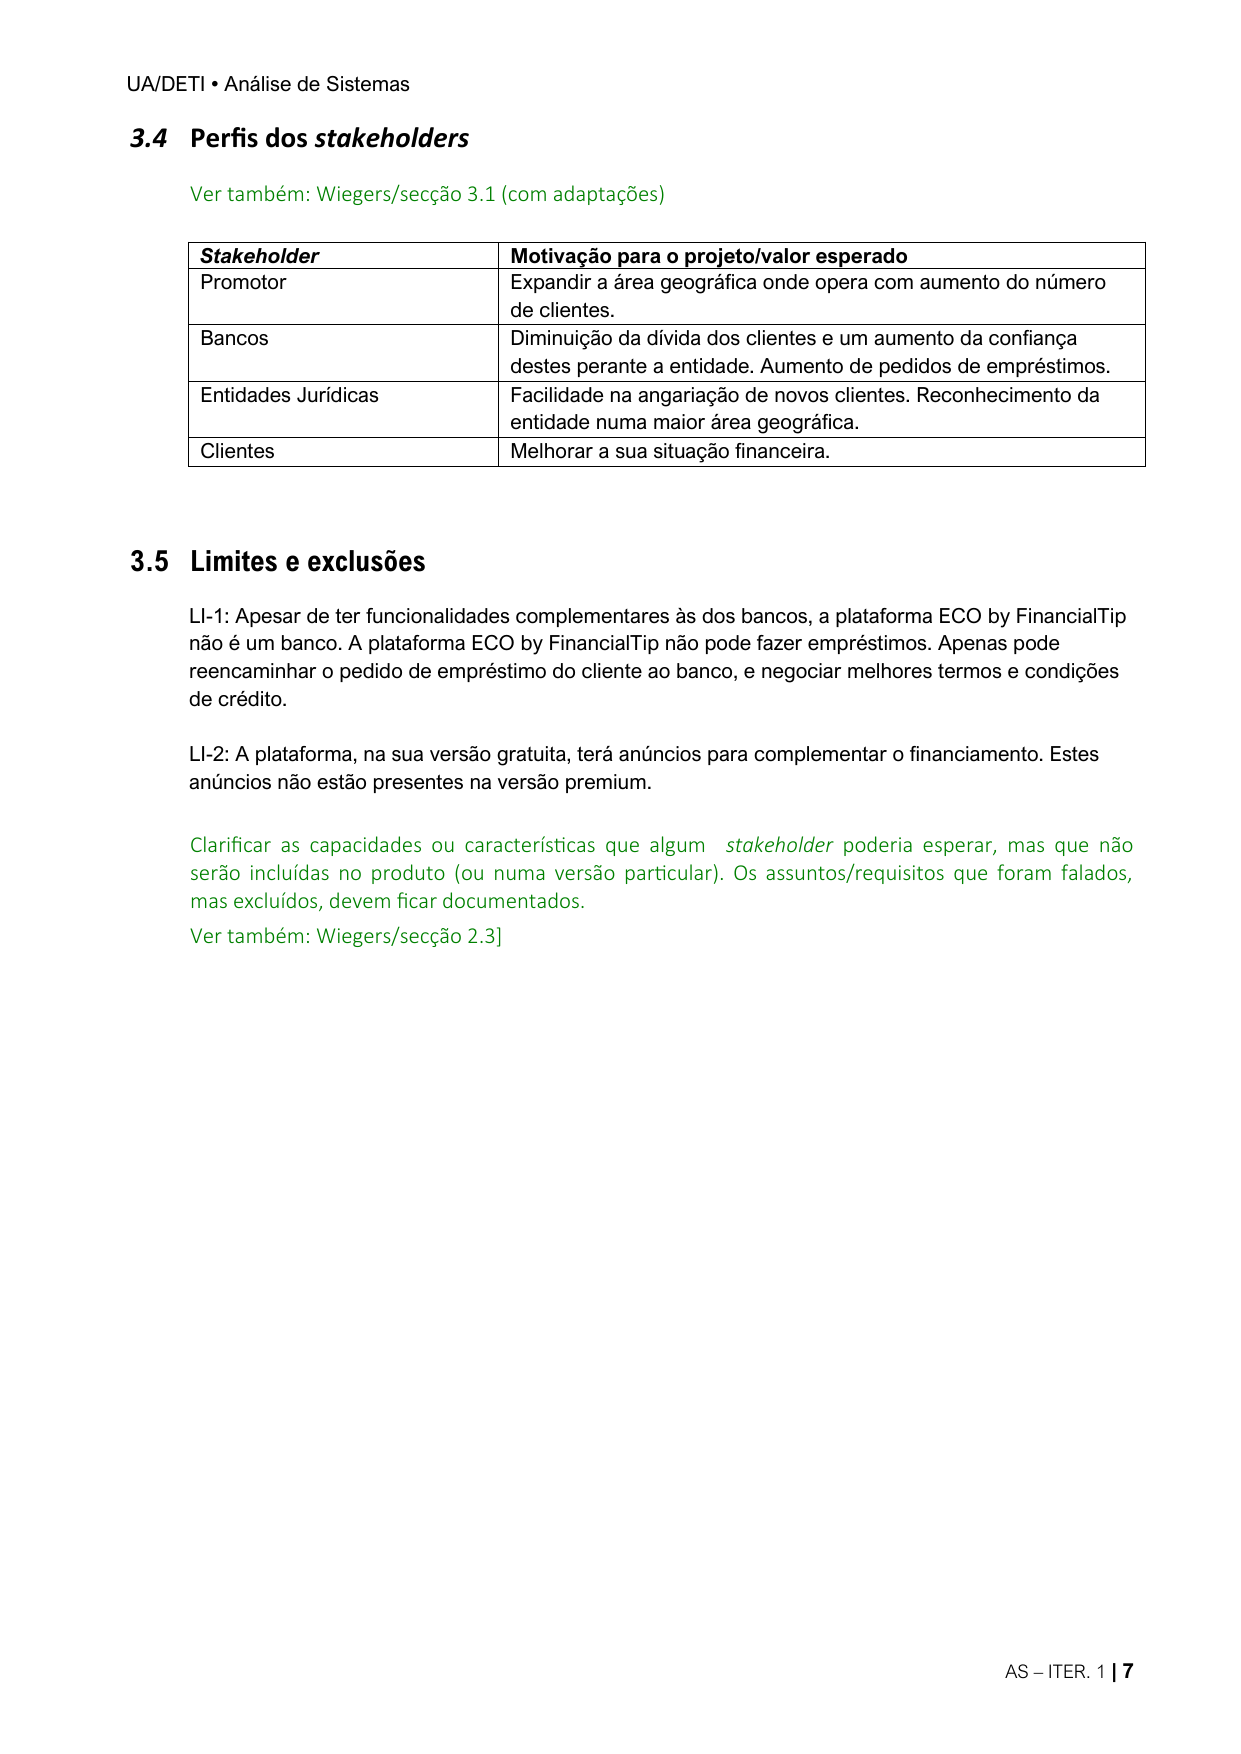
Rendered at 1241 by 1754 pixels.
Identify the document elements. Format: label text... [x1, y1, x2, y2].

table_cell Melhorar a sua situação financeira. [499, 438, 1145, 466]
text LI-2: A plataforma, na sua versão gratuita, terá anúncios para complementar o financiamento. Estes anúncios não estão presentes na versão premium. [189, 741, 1134, 794]
table_header Motivação para o projeto/valor esperado [499, 243, 1145, 268]
text Clarificar as capacidades ou características que algum stakeholder poderia esperar, mas que não serão incluídas no produto (ou numa versão particular). Os assuntos/requisitos que foram falados, mas excluídos, devem ficar documentados. [190, 831, 1134, 914]
text LI-1: Apesar de ter funcionalidades complementares às dos bancos, a plataforma ECO by FinancialTip não é um banco. A plataforma ECO by FinancialTip não pode fazer empréstimos. Apenas pode reencaminhar o pedido de empréstimo do cliente ao banco, e negociar melhores termos e condições de crédito. [189, 603, 1134, 739]
text Ver também: Wiegers/secção 3.1 (com adaptações) [190, 179, 1134, 208]
table_cell Entidades Jurídicas [189, 382, 498, 437]
table_header Stakeholder [189, 243, 498, 268]
table_cell Clientes [189, 438, 498, 466]
subtitle Perfis dos stakeholders [130, 121, 1075, 154]
subtitle Limites e exclusões [130, 544, 1075, 578]
table_cell Expandir a área geográfica onde opera com aumento do número de clientes. [499, 269, 1145, 324]
text Ver também: Wiegers/secção 2.3] [190, 921, 1134, 949]
table_cell Bancos [189, 325, 498, 381]
table_cell Promotor [189, 269, 498, 324]
table_cell Facilidade na angariação de novos clientes. Reconhecimento da entidade numa maior área geográfica. [499, 382, 1145, 437]
table_cell Diminuição da dívida dos clientes e um aumento da confiança destes perante a entidade. Aumento de pedidos de empréstimos. [499, 325, 1145, 381]
